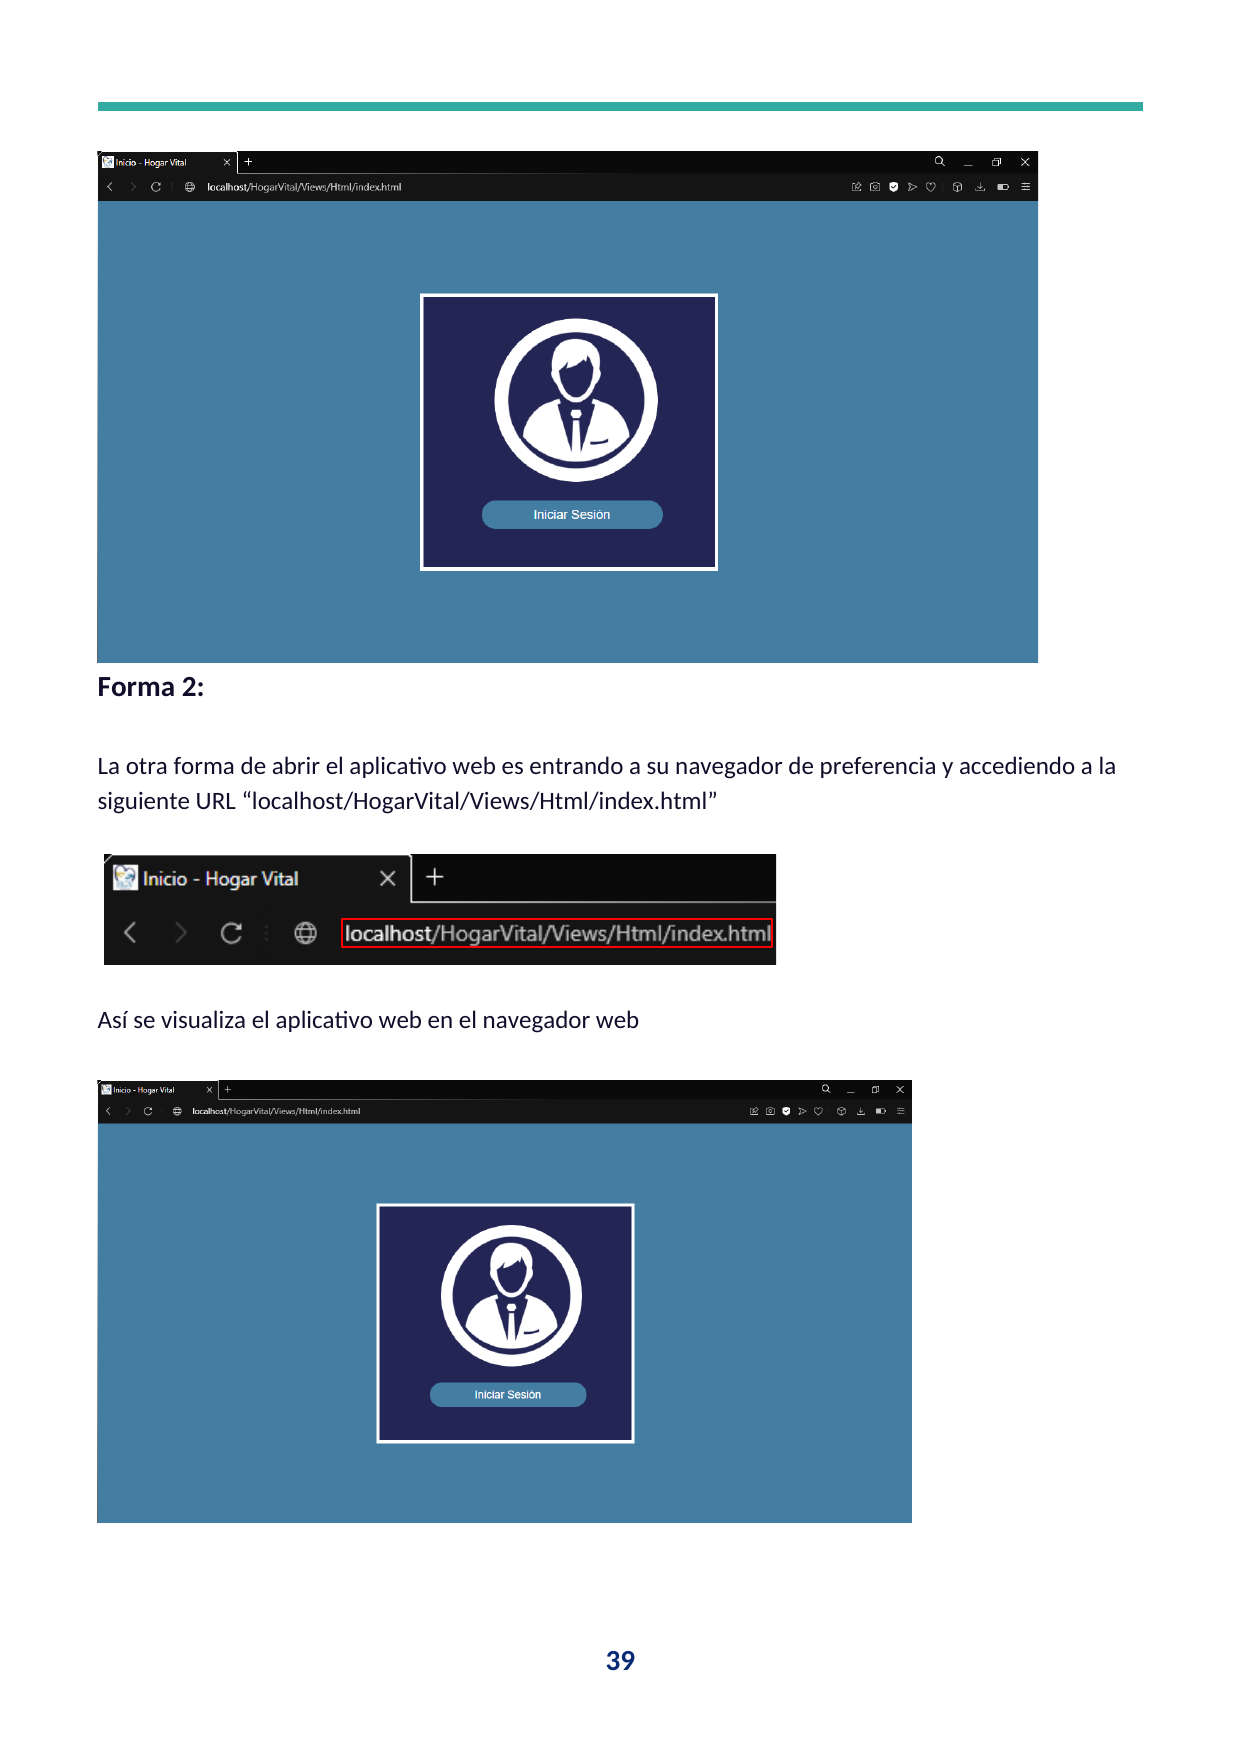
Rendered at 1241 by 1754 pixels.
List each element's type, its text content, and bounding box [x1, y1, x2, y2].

picture [97, 1080, 912, 1523]
text Forma 2: [97, 668, 1143, 703]
picture [104, 854, 777, 965]
picture [97, 151, 1039, 663]
text Así se visualiza el aplicativo web en el navegador web [97, 1004, 1143, 1035]
text La otra forma de abrir el aplicativo web es entrando a su navegador de preferencia y accediendo a la siguiente URL “localhost/HogarVital/Views/Html/index.html” [97, 750, 1143, 815]
